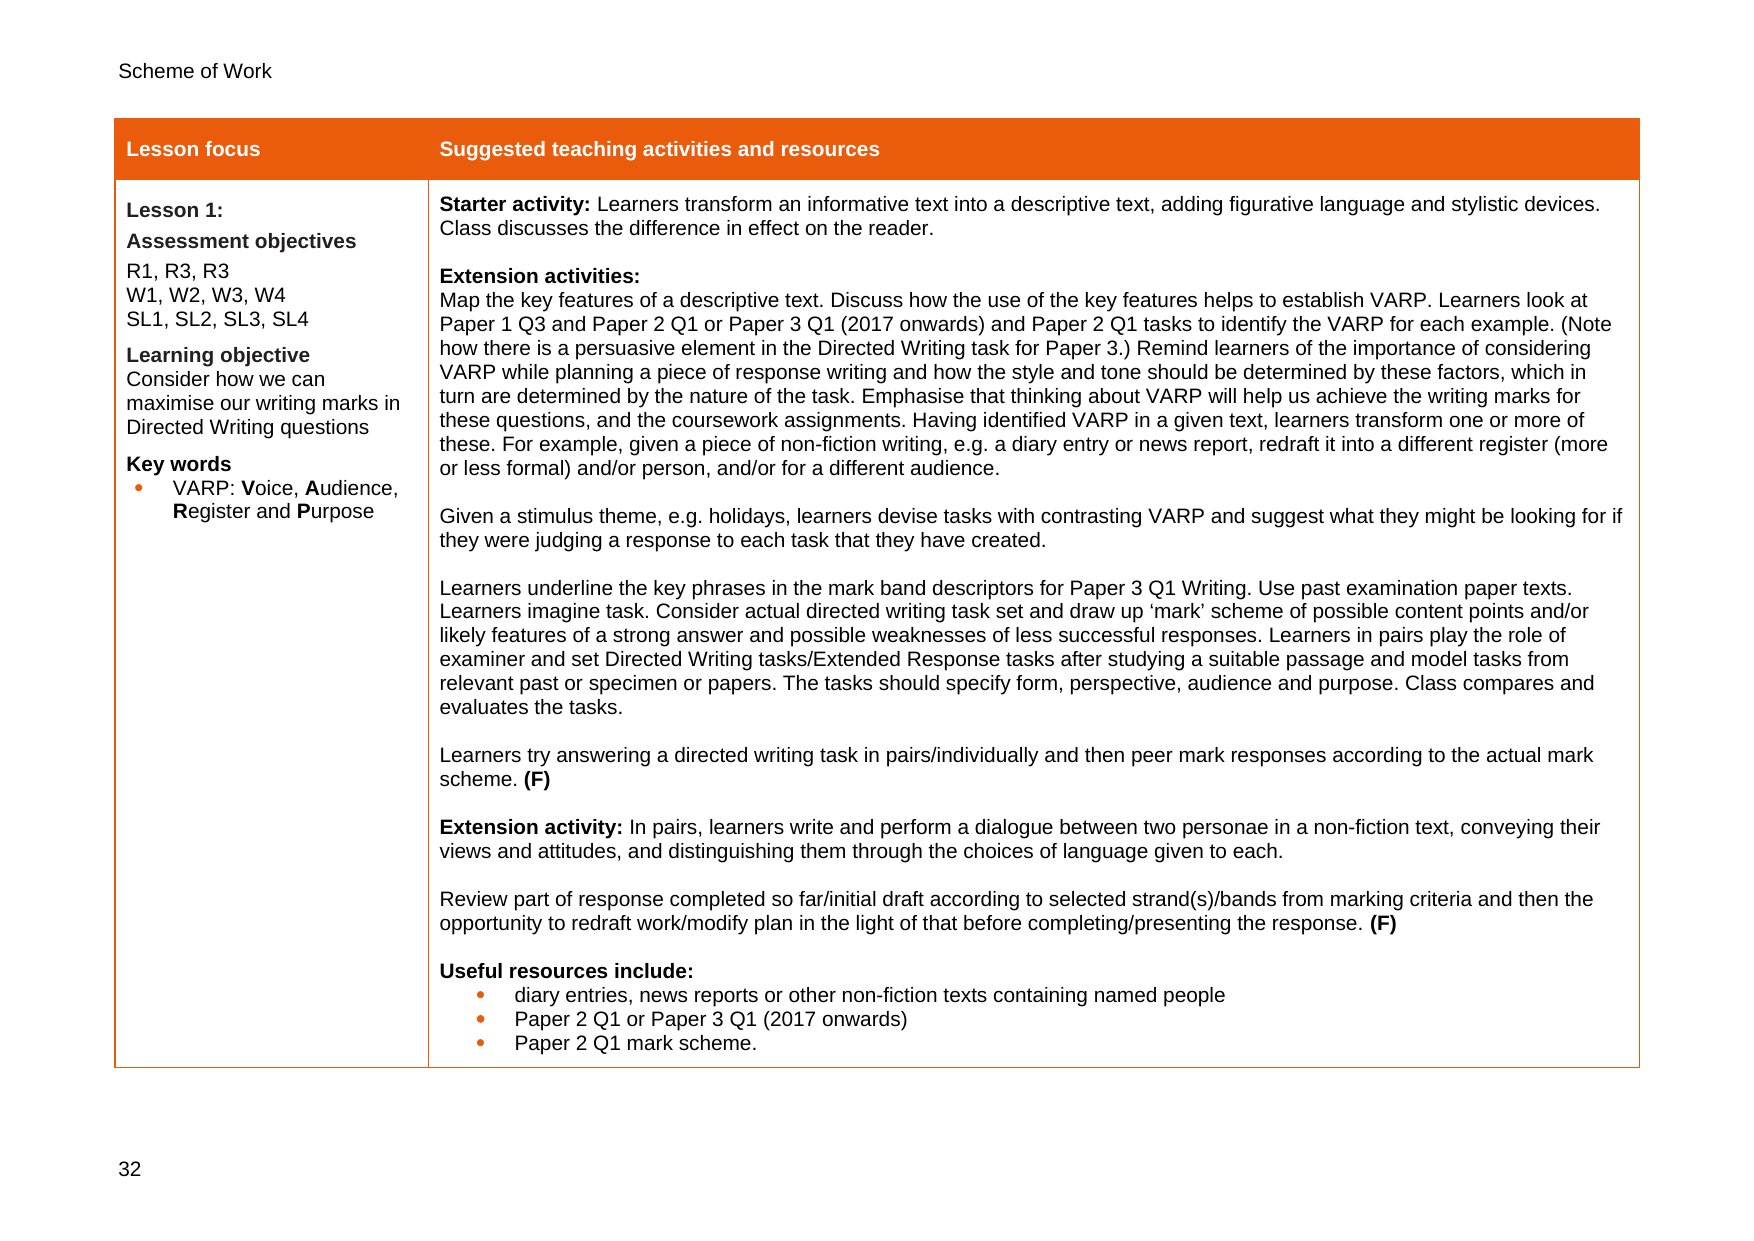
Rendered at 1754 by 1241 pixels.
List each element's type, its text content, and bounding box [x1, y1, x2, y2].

table_header Lesson focus [116, 119, 428, 179]
table_cell Starter activity: Learners transform an informative text into a descriptive text, adding figurative language and stylistic devices. Class discusses the difference in effect on the reader. Extension activities: Map the key features of a descriptive text. Discuss how the use of the key features helps to establish VARP. Learners look at Paper 1 Q3 and Paper 2 Q1 or Paper 3 Q1 (2017 onwards) and Paper 2 Q1 tasks to identify the VARP for each example. (Note how there is a persuasive element in the Directed Writing task for Paper 3.) Remind learners of the importance of considering VARP while planning a piece of response writing and how the style and tone should be determined by these factors, which in turn are determined by the nature of the task. Emphasise that thinking about VARP will help us achieve the writing marks for these questions, and the coursework assignments. Having identified VARP in a given text, learners transform one or more of these. For example, given a piece of non-fiction writing, e.g. a diary entry or news report, redraft it into a different register (more or less formal) and/or person, and/or for a different audience. Given a stimulus theme, e.g. holidays, learners devise tasks with contrasting VARP and suggest what they might be looking for if they were judging a response to each task that they have created. Learners underline the key phrases in the mark band descriptors for Paper 3 Q1 Writing. Use past examination paper texts. Learners imagine task. Consider actual directed writing task set and draw up ‘mark’ scheme of possible content points and/or likely features of a strong answer and possible weaknesses of less successful responses. Learners in pairs play the role of examiner and set Directed Writing tasks/Extended Response tasks after studying a suitable passage and model tasks from relevant past or specimen or papers. The tasks should specify form, perspective, audience and purpose. Class compares and evaluates the tasks. Learners try answering a directed writing task in pairs/individually and then peer mark responses according to the actual mark scheme. (F) Extension activity: In pairs, learners write and perform a dialogue between two personae in a non-fiction text, conveying their views and attitudes, and distinguishing them through the choices of language given to each. Review part of response completed so far/initial draft according to selected strand(s)/bands from marking criteria and then the opportunity to redraft work/modify plan in the light of that before completing/presenting the response. (F) Useful resources include: diary entries, news reports or other non-fiction texts containing named people Paper 2 Q1 or Paper 3 Q1 (2017 onwards) Paper 2 Q1 mark scheme. [429, 180, 1639, 1067]
table_cell Lesson 1: Assessment objectives R1, R3, R3 W1, W2, W3, W4 SL1, SL2, SL3, SL4 Learning objective Consider how we can maximise our writing marks in Directed Writing questions Key words VARP: Voice, Audience, Register and Purpose [116, 180, 428, 1067]
table_header Suggested teaching activities and resources [429, 119, 1639, 179]
